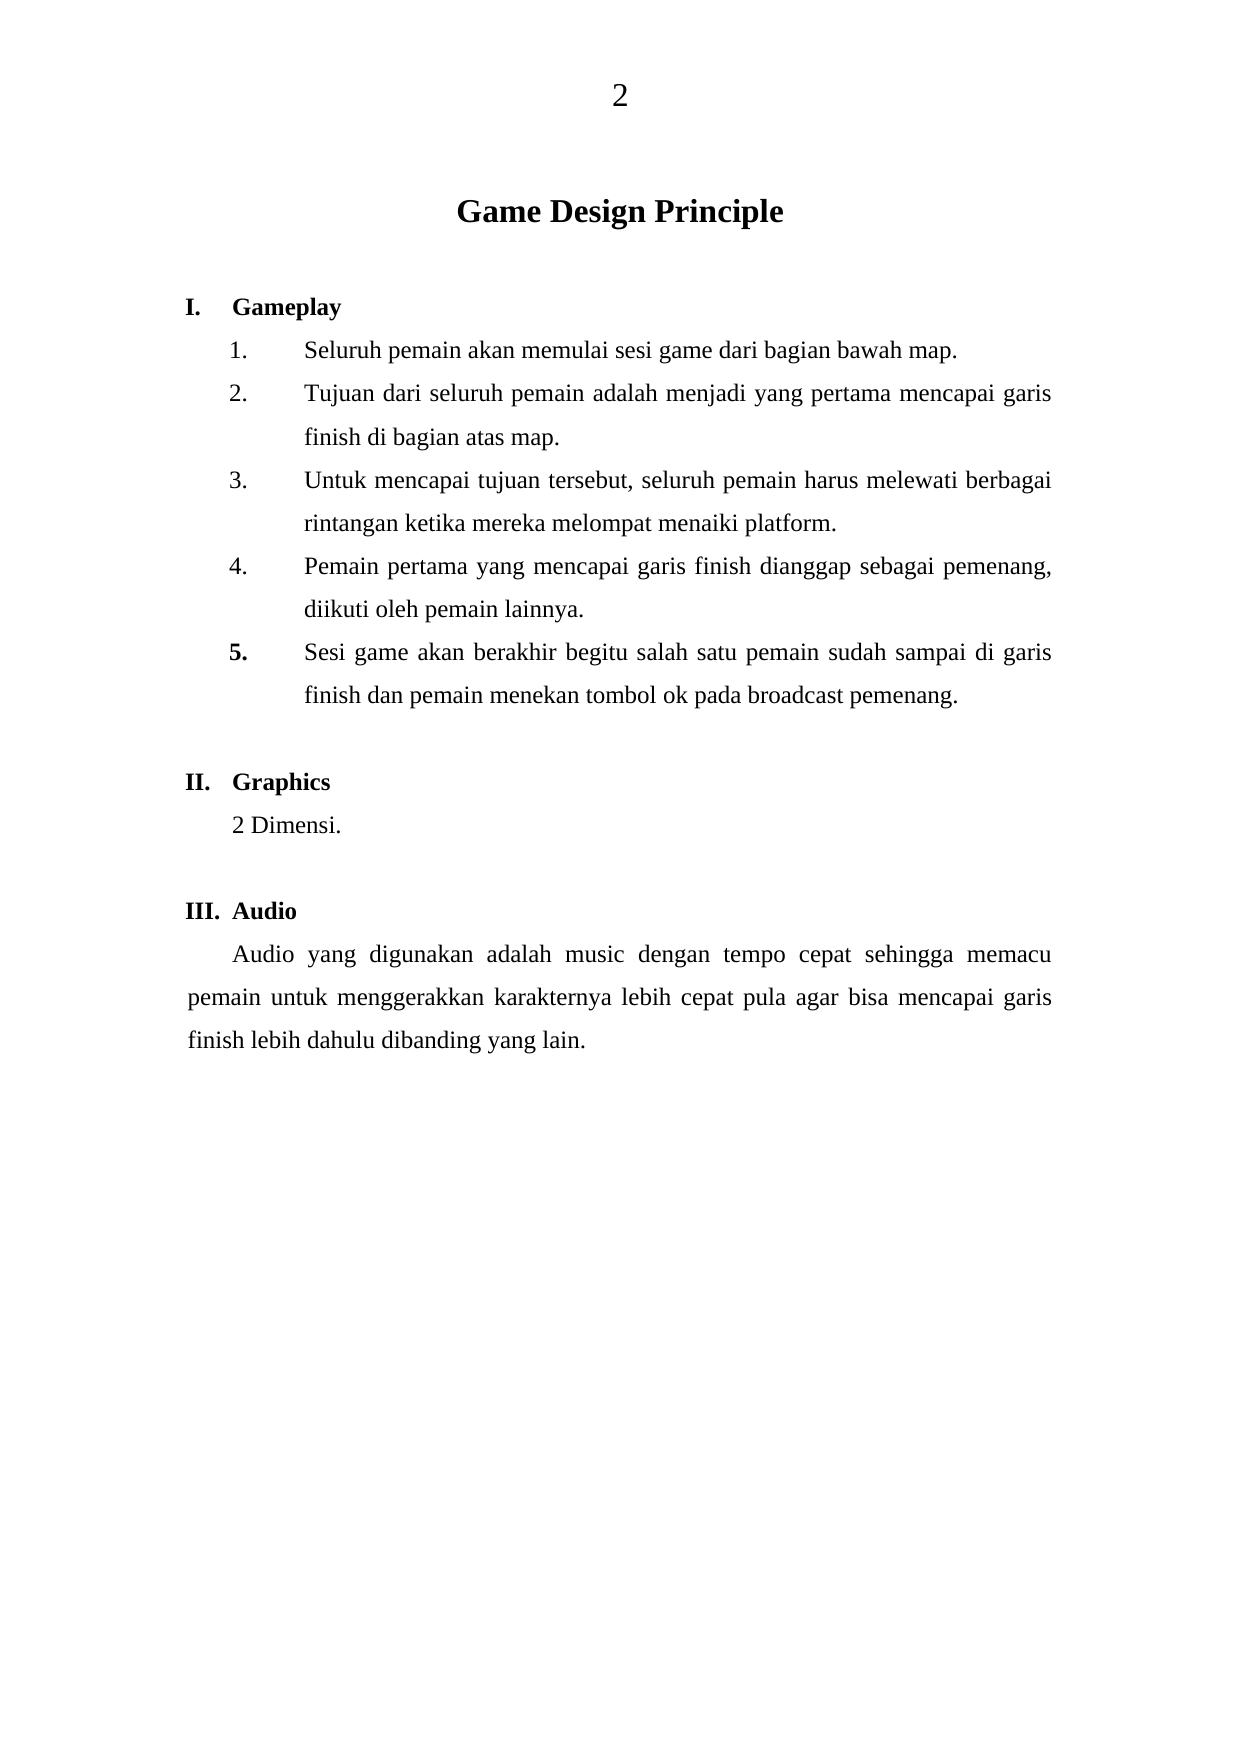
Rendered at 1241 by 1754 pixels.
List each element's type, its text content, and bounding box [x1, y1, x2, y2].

list Tujuan dari seluruh pemain adalah menjadi yang pertama mencapai garis finish di bagian atas map. [229, 378, 1053, 450]
list Gameplay [185, 292, 1053, 321]
list Pemain pertama yang mencapai garis finish dianggap sebagai pemenang, diikuti oleh pemain lainnya. [229, 551, 1053, 623]
text Game Design Principle [187, 192, 1053, 230]
text 2 Dimensi. [187, 810, 1053, 838]
list Graphics [185, 767, 1053, 795]
list Seluruh pemain akan memulai sesi game dari bagian bawah map. [229, 335, 1053, 364]
list Audio [185, 896, 1053, 925]
text Audio yang digunakan adalah music dengan tempo cepat sehingga memacu pemain untuk menggerakkan karakternya lebih cepat pula agar bisa mencapai garis finish lebih dahulu dibanding yang lain. [187, 939, 1053, 1054]
list Sesi game akan berakhir begitu salah satu pemain sudah sampai di garis finish dan pemain menekan tombol ok pada broadcast pemenang. [229, 637, 1053, 709]
list Untuk mencapai tujuan tersebut, seluruh pemain harus melewati berbagai rintangan ketika mereka melompat menaiki platform. [229, 465, 1053, 537]
